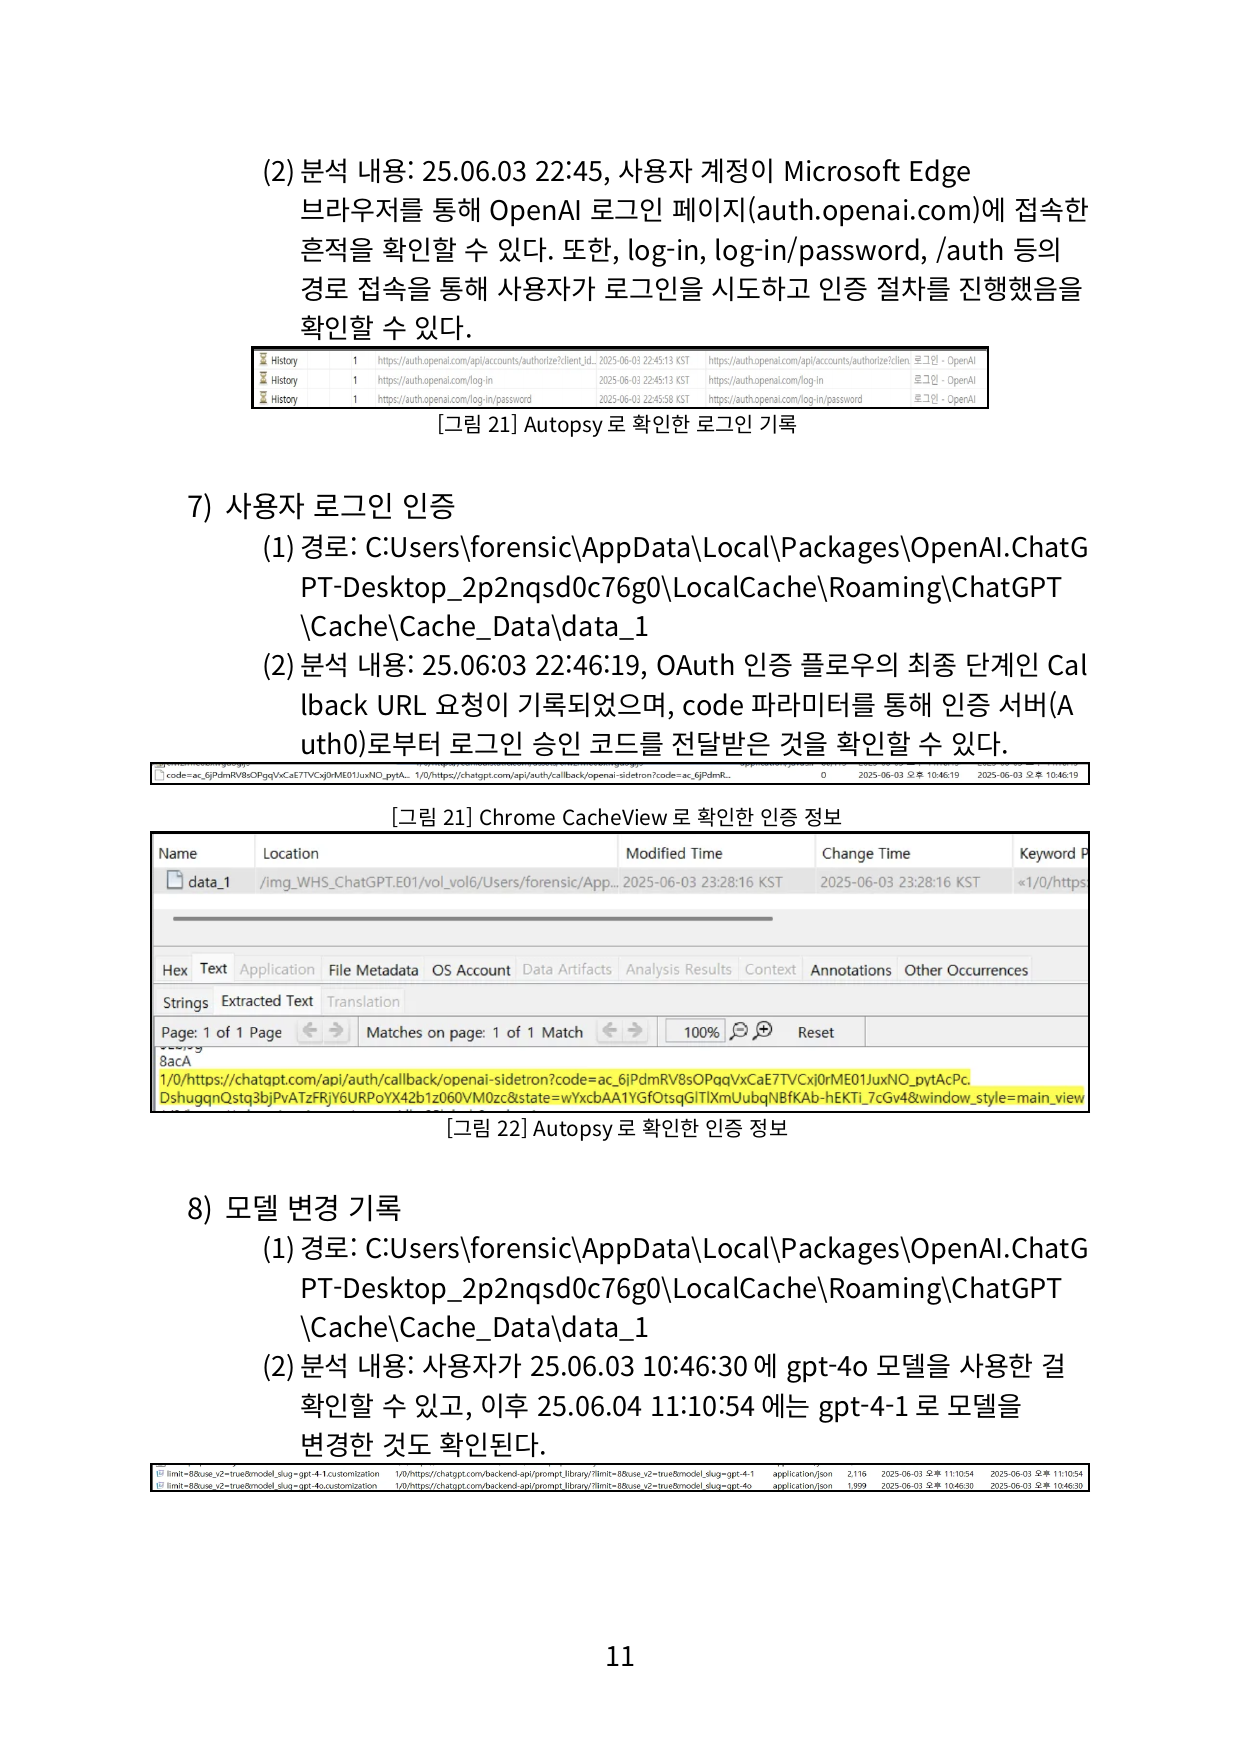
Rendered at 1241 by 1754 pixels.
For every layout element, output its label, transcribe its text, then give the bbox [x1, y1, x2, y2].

list 사용자 로그인 인증 [187, 484, 1090, 526]
text [그림 22] Autopsy로 확인한 인증 정보 [150, 1113, 1084, 1143]
picture [152, 764, 1088, 783]
text [그림 21] Chrome CacheView로 확인한 인증 정보 [150, 801, 1084, 831]
list 모델 변경 기록 [187, 1185, 1090, 1227]
text [그림 21] Autopsy로 확인한 로그인 기록 [150, 409, 1084, 439]
list 분석 내용: 25.06:03 22:46:19, OAuth 인증 플로우의 최종 단계인 Callback URL 요청이 기록되었으며, code 파라미터를 통해 인증 서버(Auth0)로부터 로그인 승인 코드를 전달받은 것을 확인할 수 있다. [262, 644, 1090, 762]
list 분석 내용: 25.06.03 22:45, 사용자 계정이 Microsoft Edge 브라우저를 통해 OpenAI 로그인 페이지(auth.openai.com)에 접속한 흔적을 확인할 수 있다. 또한, log-in, log-in/password, /auth 등의 경로 접속을 통해 사용자가 로그인을 시도하고 인증 절차를 진행했음을 확인할 수 있다. [262, 150, 1090, 346]
picture [152, 834, 1088, 1111]
picture [152, 1465, 1088, 1490]
list 경로: C:Users\forensic\AppData\Local\Packages\OpenAI.ChatGPT-Desktop_2p2nqsd0c76g0\LocalCache\Roaming\ChatGPT\Cache\Cache_Data\data_1 [262, 1227, 1090, 1345]
list 경로: C:Users\forensic\AppData\Local\Packages\OpenAI.ChatGPT-Desktop_2p2nqsd0c76g0\LocalCache\Roaming\ChatGPT\Cache\Cache_Data\data_1 [262, 526, 1090, 644]
list 분석 내용: 사용자가 25.06.03 10:46:30에 gpt-4o 모델을 사용한 걸 확인할 수 있고, 이후 25.06.04 11:10:54에는 gpt-4-1로 모델을 변경한 것도 확인된다. [262, 1345, 1090, 1463]
picture [254, 349, 987, 407]
